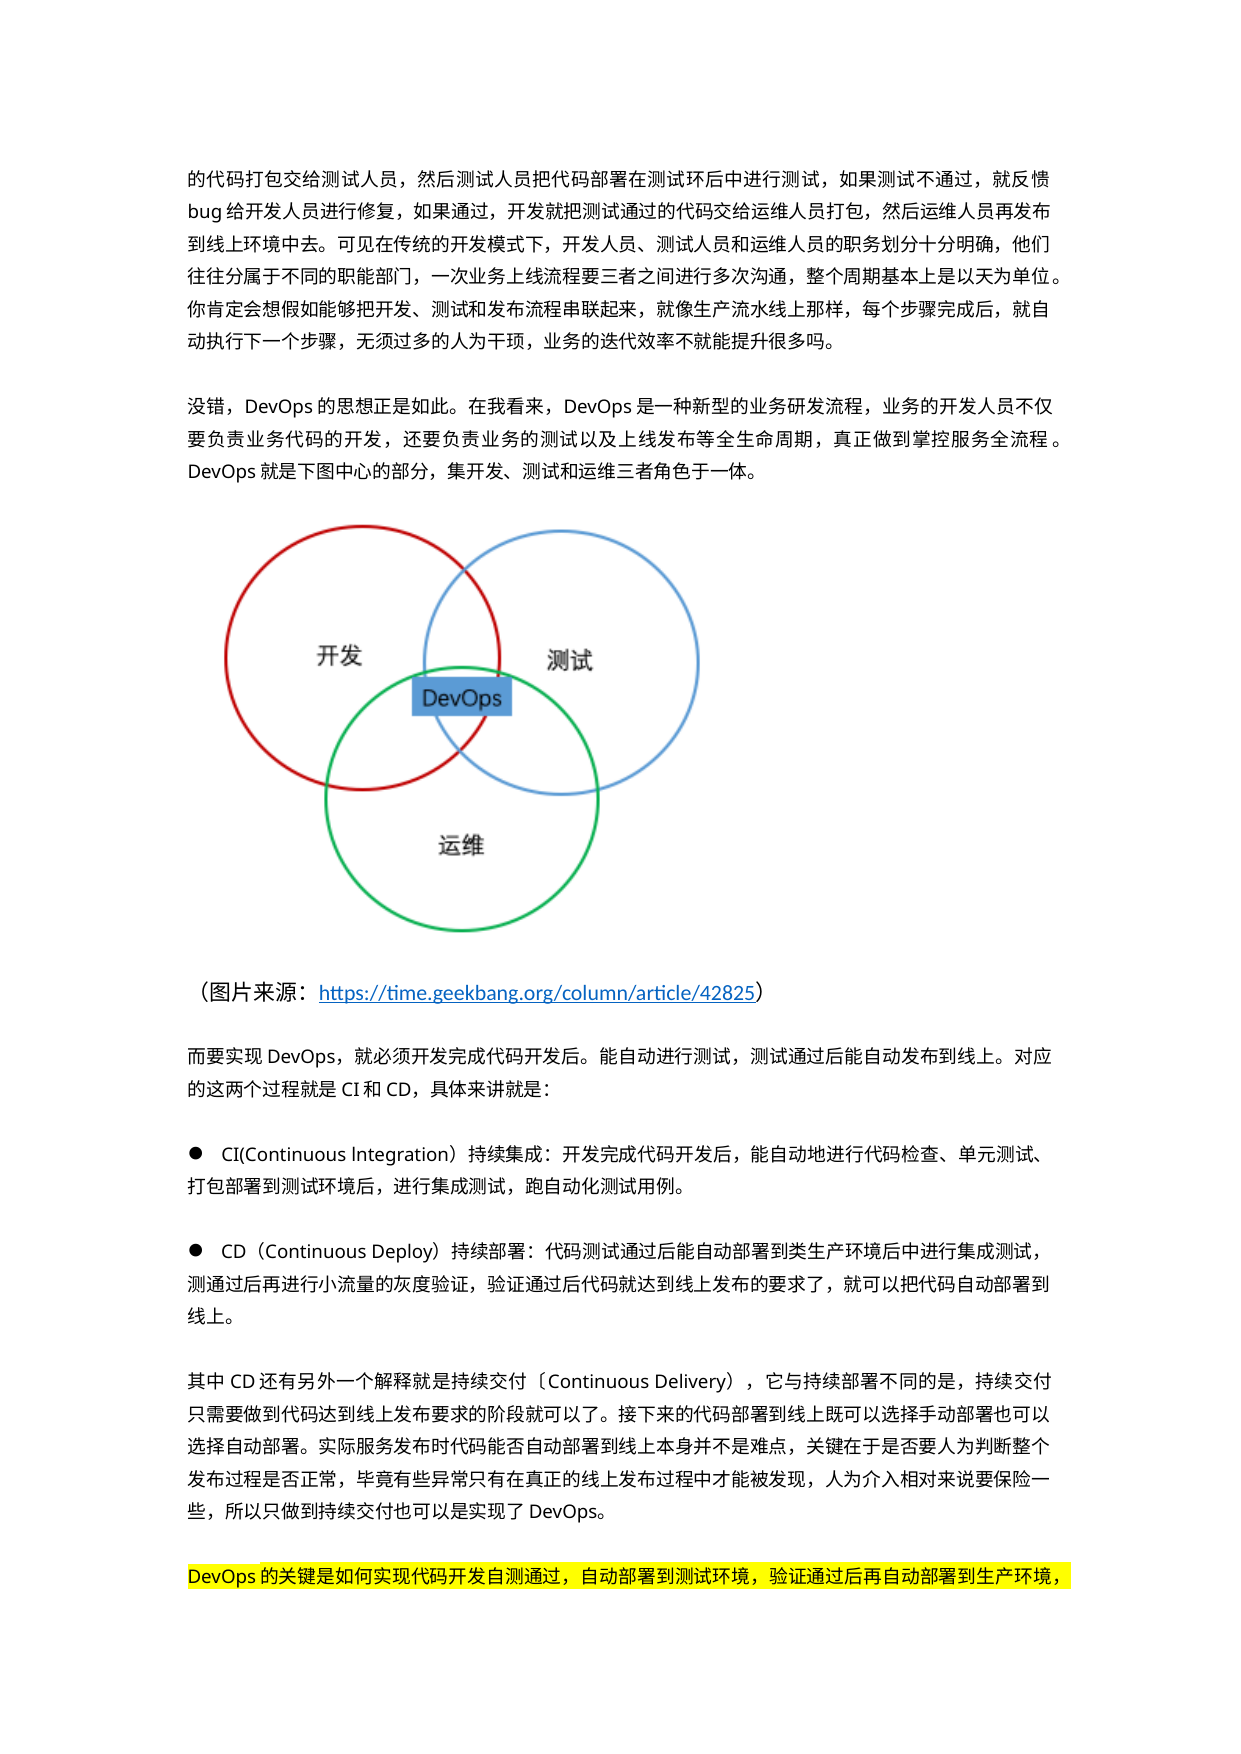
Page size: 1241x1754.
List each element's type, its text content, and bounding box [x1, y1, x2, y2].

text （图片来源：https://time.geekbang.org/column/article/42825） [187, 974, 1053, 1007]
picture [187, 487, 761, 967]
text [187, 1559, 1053, 1592]
text CI(Continuous lntegration）持续集成：开发完成代码开发后，能自动地进行代码检查、单元测试、打包部署到测试环境后，进行集成测试，跑自动化测试用例。 [187, 1137, 1053, 1202]
text CD（Continuous Deploy）持续部署：代码测试通过后能自动部署到类生产环境后中进行集成测试，测通过后再进行小流量的灰度验证，验证通过后代码就达到线上发布的要求了，就可以把代码自动部署到线上。 [187, 1234, 1053, 1332]
text 而要实现DevOps，就必须开发完成代码开发后。能自动进行测试，测试通过后能自动发布到线上。对应的这两个过程就是CI和CD，具体来讲就是： [187, 1039, 1053, 1104]
text 其中CD还有另外一个解释就是持续交付〔Continuous Delivery），它与持续部署不同的是，持续交付只需要做到代码达到线上发布要求的阶段就可以了。接下来的代码部署到线上既可以选择手动部署也可以选择自动部署。实际服务发布时代码能否自动部署到线上本身并不是难点，关键在于是否要人为判断整个发布过程是否正常，毕竟有些异常只有在真正的线上发布过程中才能被发现，人为介入相对来说要保险一些，所以只做到持续交付也可以是实现了DevOps。 [187, 1364, 1053, 1527]
text 没错，DevOps的思想正是如此。在我看来，DevOps是一种新型的业务研发流程，业务的开发人员不仅要负责业务代码的开发，还要负责业务的测试以及上线发布等全生命周期，真正做到掌控服务全流程。DevOps就是下图中心的部分，集开发、测试和运维三者角色于一体。 [187, 389, 1053, 487]
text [187, 162, 1053, 357]
